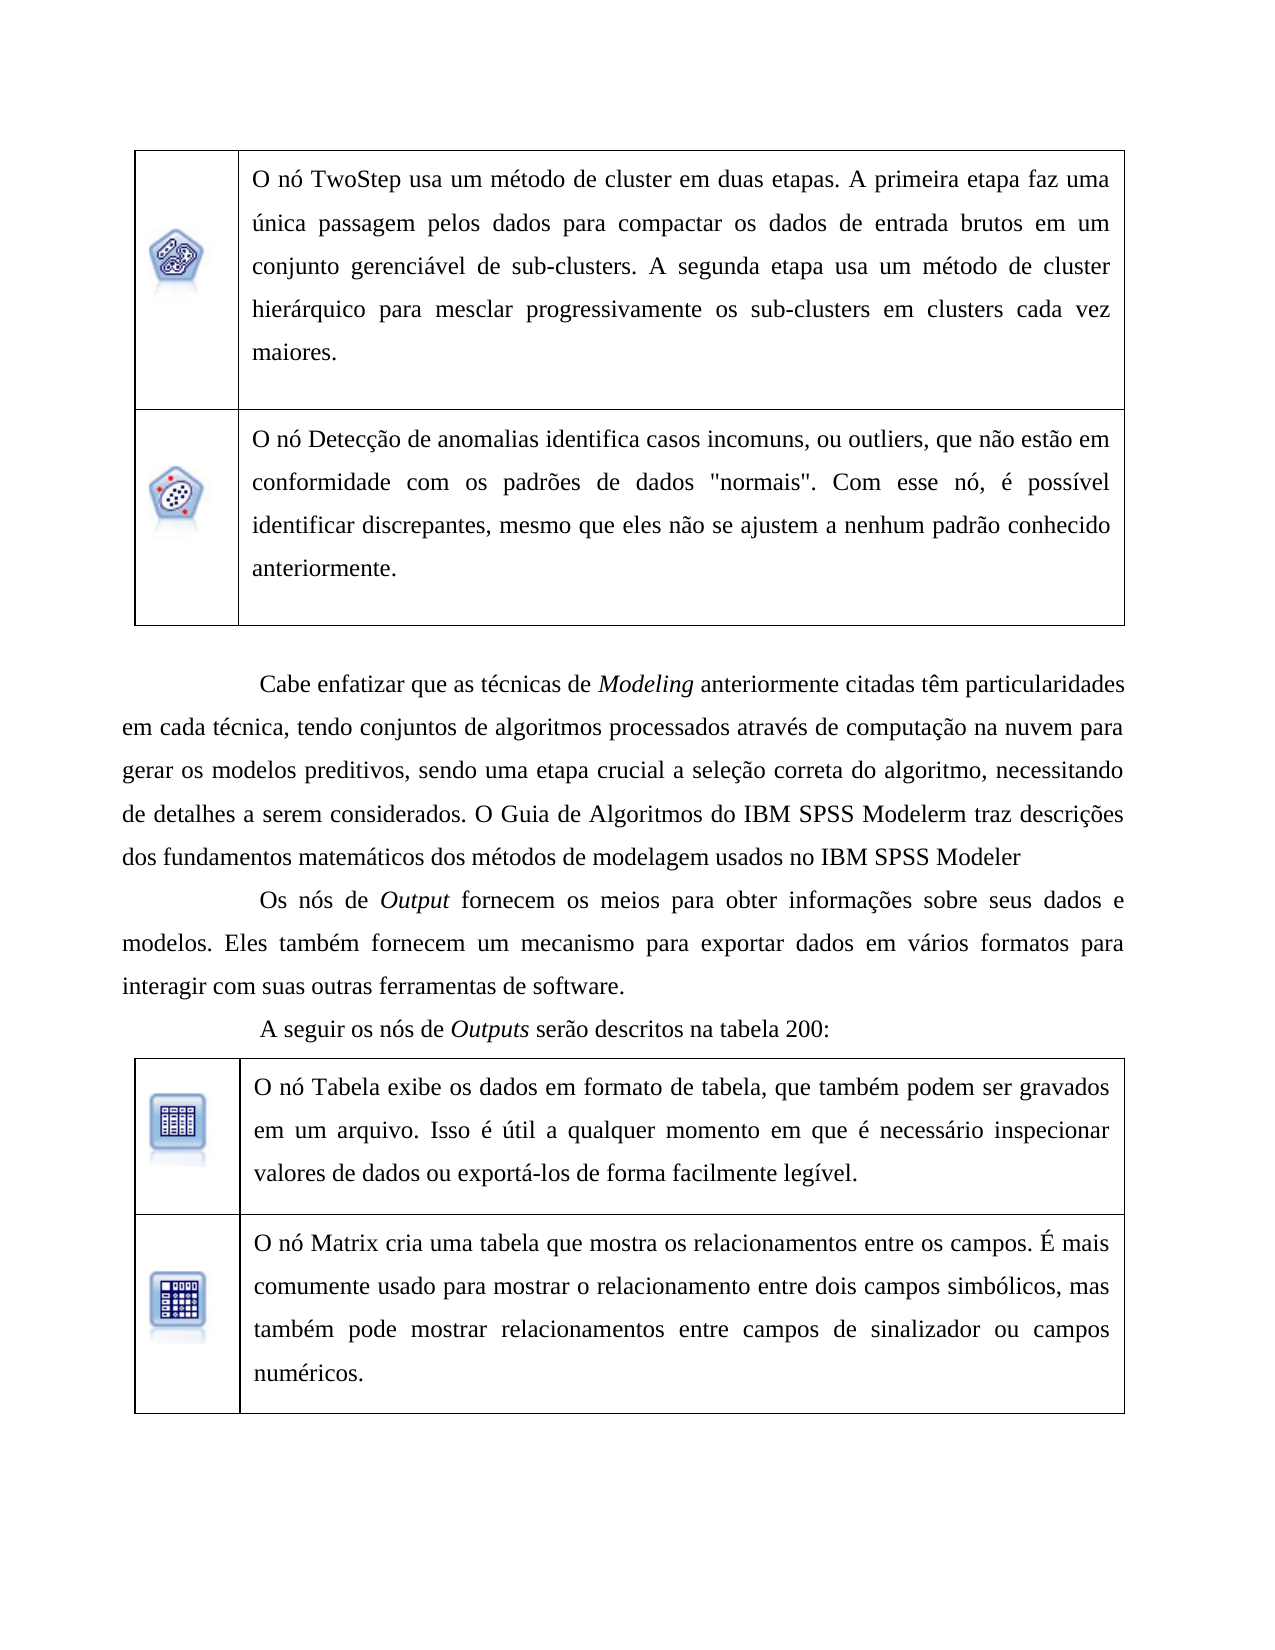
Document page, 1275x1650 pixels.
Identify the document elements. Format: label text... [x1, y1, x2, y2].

picture [148, 228, 213, 302]
table_cell [136, 151, 238, 409]
text Os nós de Output fornecem os meios para obter informações sobre seus dados e modelos. Eles também fornecem um mecanismo para exportar dados em vários formatos para interagir com suas outras ferramentas de software. [122, 885, 1125, 1000]
table_cell O nó Detecção de anomalias identifica casos incomuns, ou outliers, que não estão em conformidade com os padrões de dados "normais". Com esse nó, é possível identificar discrepantes, mesmo que eles não se ajustem a nenhum padrão conhecido anteriormente. [239, 410, 1124, 625]
table_cell [136, 410, 238, 625]
text Cabe enfatizar que as técnicas de Modeling anteriormente citadas têm particularidades em cada técnica, tendo conjuntos de algoritmos processados através de computação na nuvem para gerar os modelos preditivos, sendo uma etapa crucial a seleção correta do algoritmo, necessitando de detalhes a serem considerados. O Guia de Algoritmos do IBM SPSS Modelerm traz descrições dos fundamentos matemáticos dos métodos de modelagem usados no IBM SPSS Modeler [122, 669, 1125, 871]
picture [148, 1092, 213, 1167]
picture [148, 466, 213, 540]
table_header [136, 1059, 239, 1214]
picture [148, 1270, 213, 1344]
table_cell [136, 1215, 239, 1413]
table_cell O nó TwoStep usa um método de cluster em duas etapas. A primeira etapa faz uma única passagem pelos dados para compactar os dados de entrada brutos em um conjunto gerenciável de sub-clusters. A segunda etapa usa um método de cluster hierárquico para mesclar progressivamente os sub-clusters em clusters cada vez maiores. [239, 151, 1124, 409]
table_header O nó Tabela exibe os dados em formato de tabela, que também podem ser gravados em um arquivo. Isso é útil a qualquer momento em que é necessário inspecionar valores de dados ou exportá-los de forma facilmente legível. [241, 1059, 1124, 1214]
table_cell O nó Matrix cria uma tabela que mostra os relacionamentos entre os campos. É mais comumente usado para mostrar o relacionamento entre dois campos simbólicos, mas também pode mostrar relacionamentos entre campos de sinalizador ou campos numéricos. [241, 1215, 1124, 1413]
text A seguir os nós de Outputs serão descritos na tabela 200: [122, 1014, 1125, 1043]
